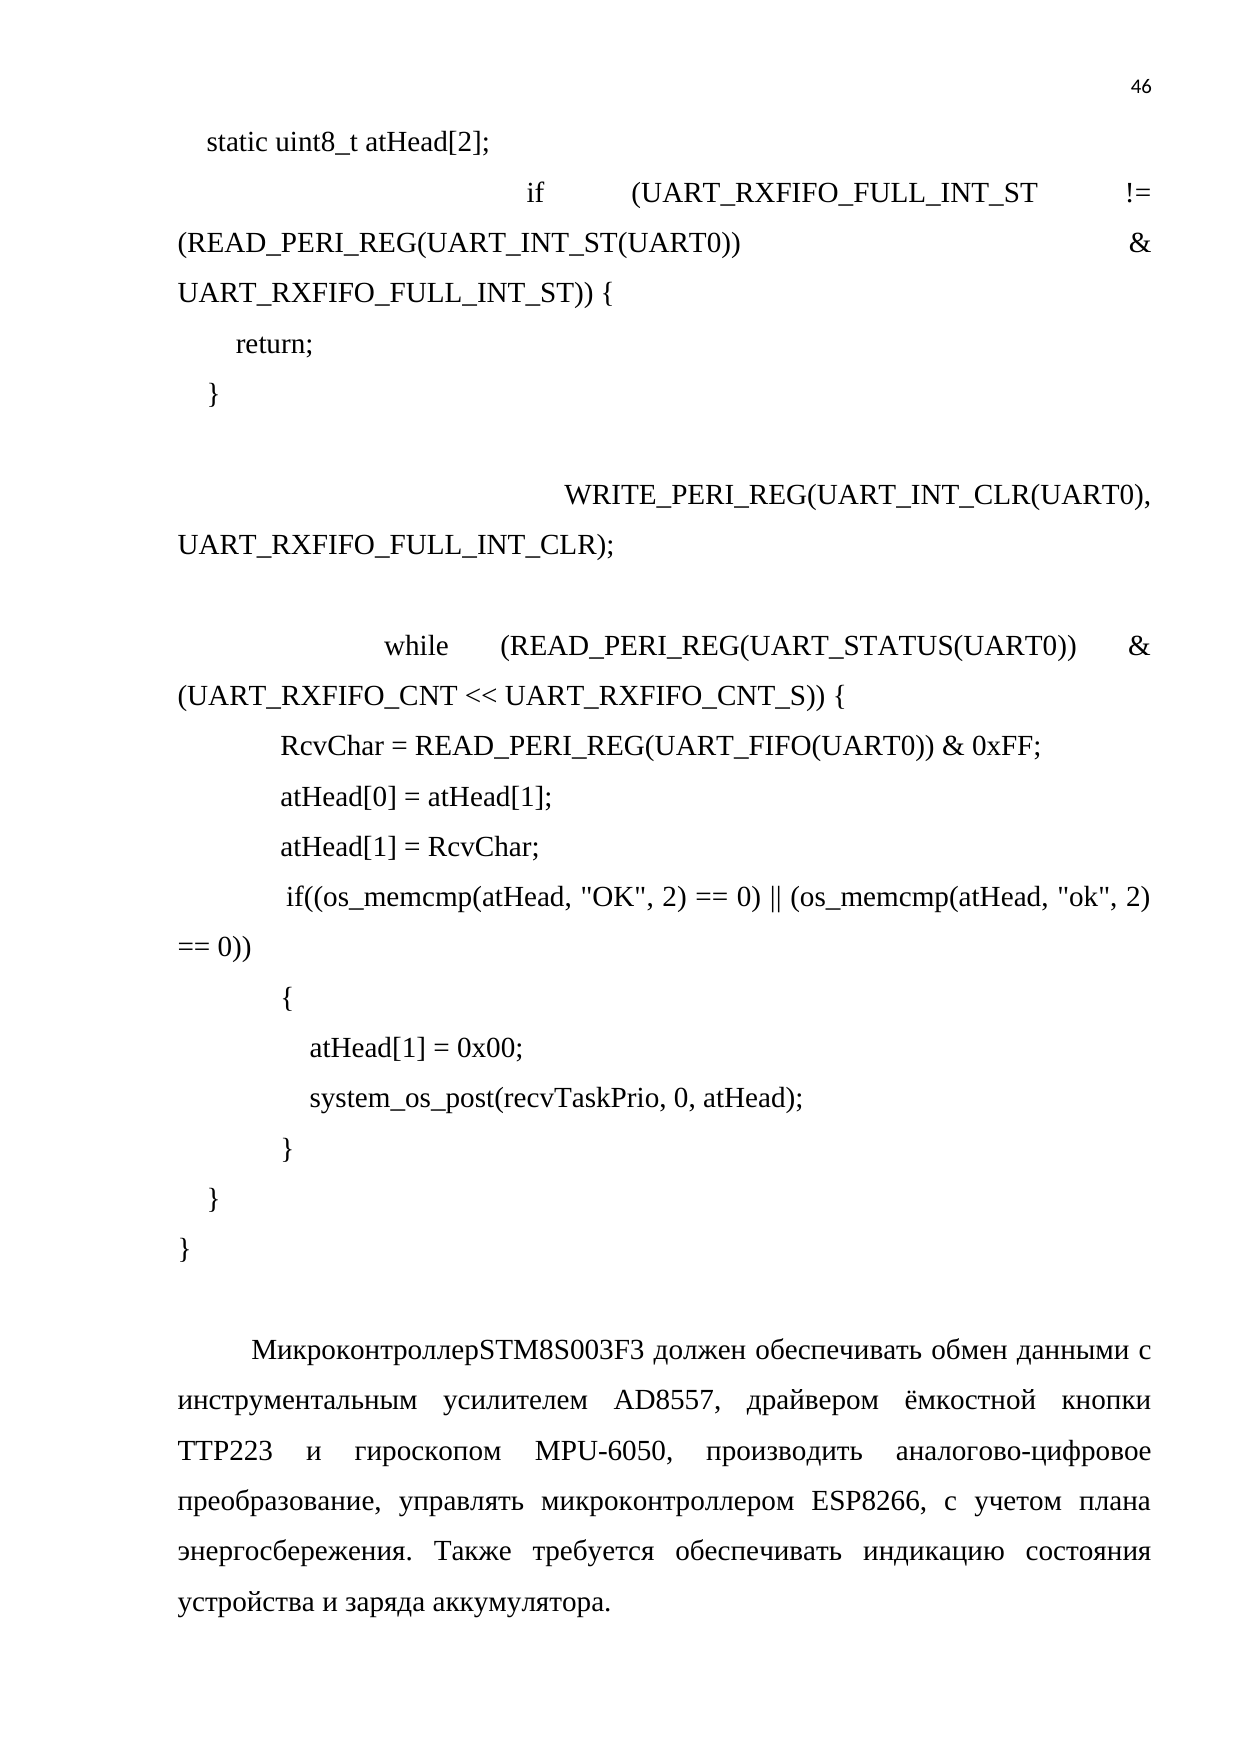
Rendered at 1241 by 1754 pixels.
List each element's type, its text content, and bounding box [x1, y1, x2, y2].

text МикроконтроллерSTM8S003F3 должен обеспечивать обмен данными с инструментальным усилителем AD8557, драйвером ёмкостной кнопки TTP223 и гироскопом MPU-6050, производить аналогово-цифровое преобразование, управлять микроконтроллером ESP8266, с учетом плана энергосбережения. Также требуется обеспечивать индикацию состояния устройства и заряда аккумулятора. [177, 1332, 1152, 1617]
text { [177, 980, 1152, 1013]
text } [177, 1231, 1152, 1265]
text atHead[0] = atHead[1]; [177, 779, 1152, 812]
text } [177, 376, 1152, 410]
text WRITE_PERI_REG(UART_INT_CLR(UART0), UART_RXFIFO_FULL_INT_CLR); [177, 477, 1152, 561]
text if((os_memcmp(atHead, "OK", 2) == 0) || (os_memcmp(atHead, "ok", 2) == 0)) [177, 879, 1152, 963]
text atHead[1] = 0x00; [177, 1030, 1152, 1064]
text } [177, 1181, 1152, 1215]
text atHead[1] = RcvChar; [177, 829, 1152, 862]
text } [177, 1131, 1152, 1164]
text static uint8_t atHead[2]; [177, 124, 1152, 158]
text return; [177, 326, 1152, 359]
text if (UART_RXFIFO_FULL_INT_ST != (READ_PERI_REG(UART_INT_ST(UART0)) & UART_RXFIFO_FULL_INT_ST)) { [177, 175, 1152, 309]
text while (READ_PERI_REG(UART_STATUS(UART0)) & (UART_RXFIFO_CNT << UART_RXFIFO_CNT_S)) { [177, 628, 1152, 712]
text system_os_post(recvTaskPrio, 0, atHead); [177, 1081, 1152, 1114]
text RcvChar = READ_PERI_REG(UART_FIFO(UART0)) & 0xFF; [177, 728, 1152, 762]
